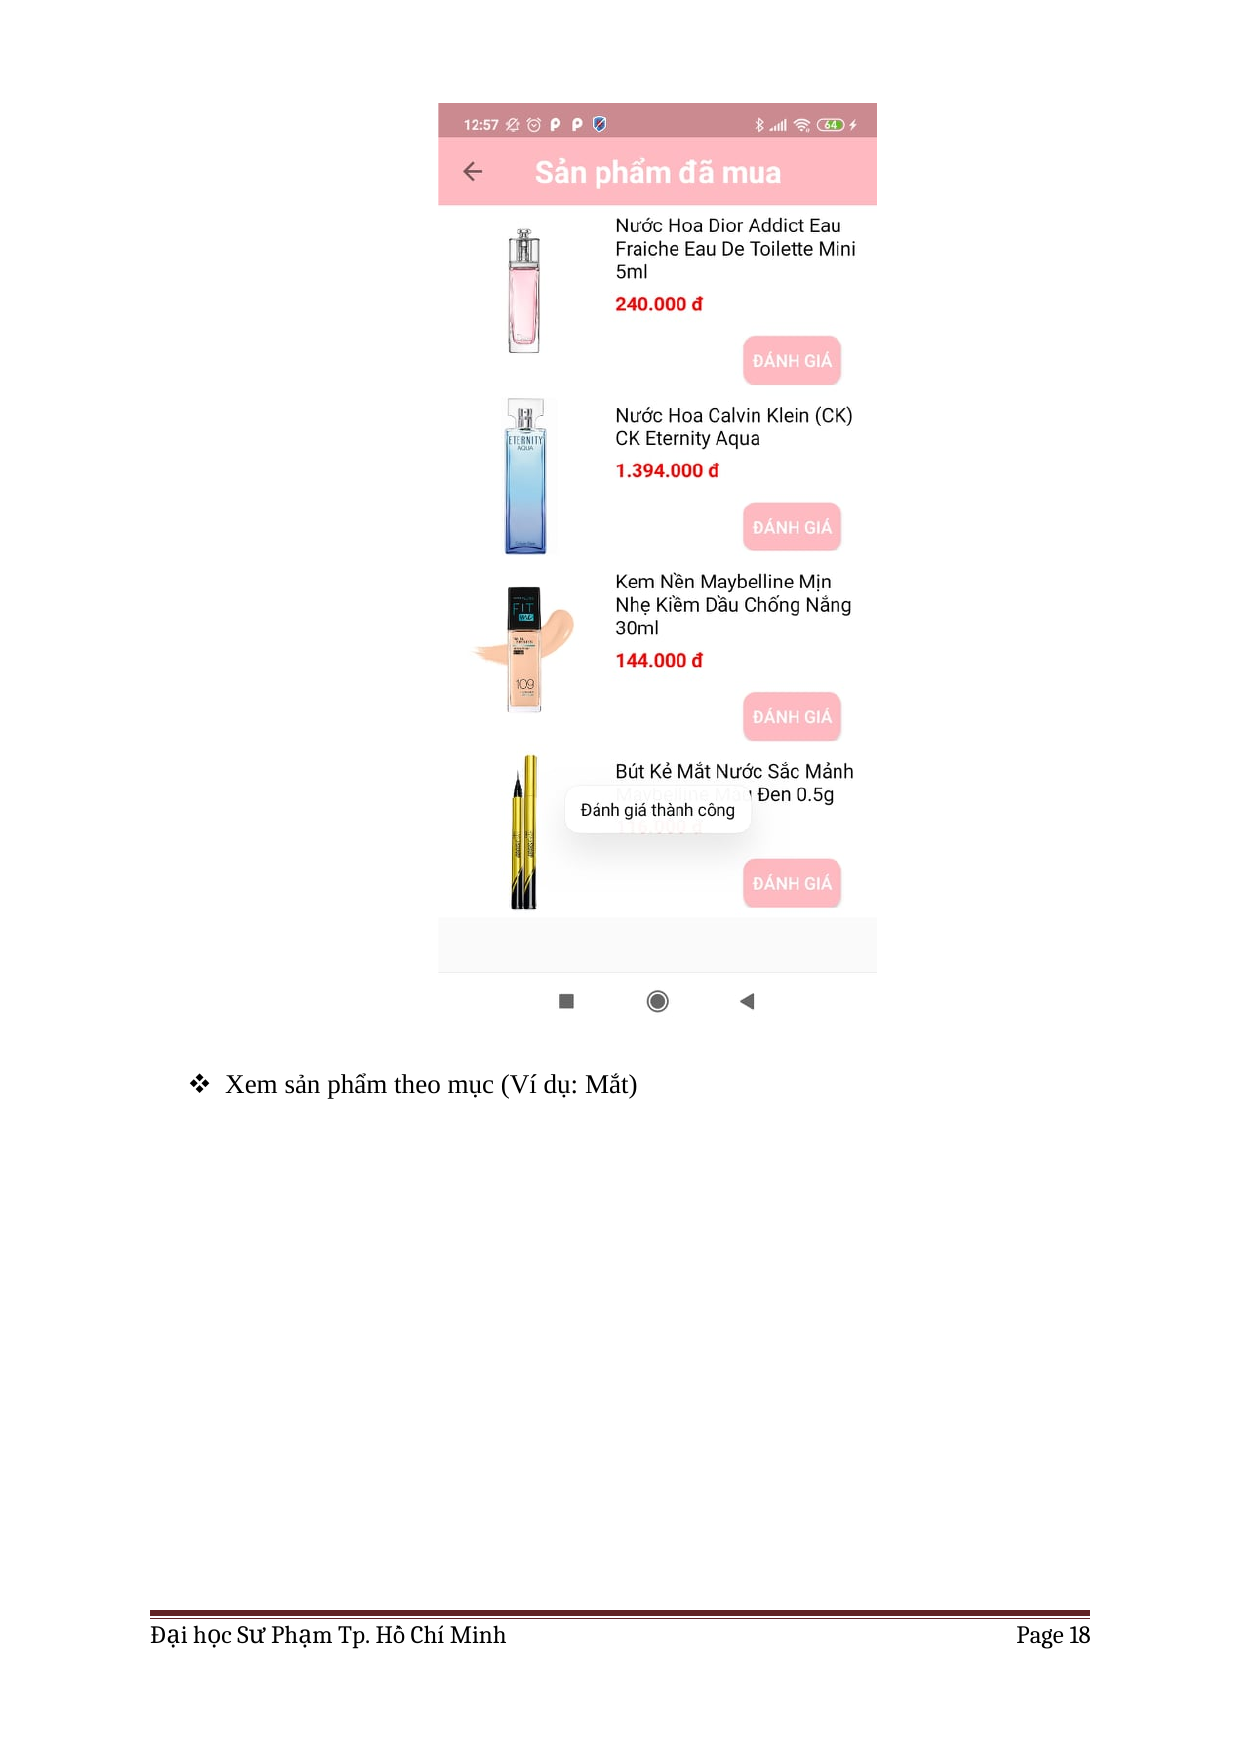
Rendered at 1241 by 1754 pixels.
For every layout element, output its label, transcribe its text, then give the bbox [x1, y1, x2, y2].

picture [438, 103, 877, 1030]
list Xem sản phẩm theo mục (Ví dụ: Mắt) [187, 1068, 1090, 1100]
